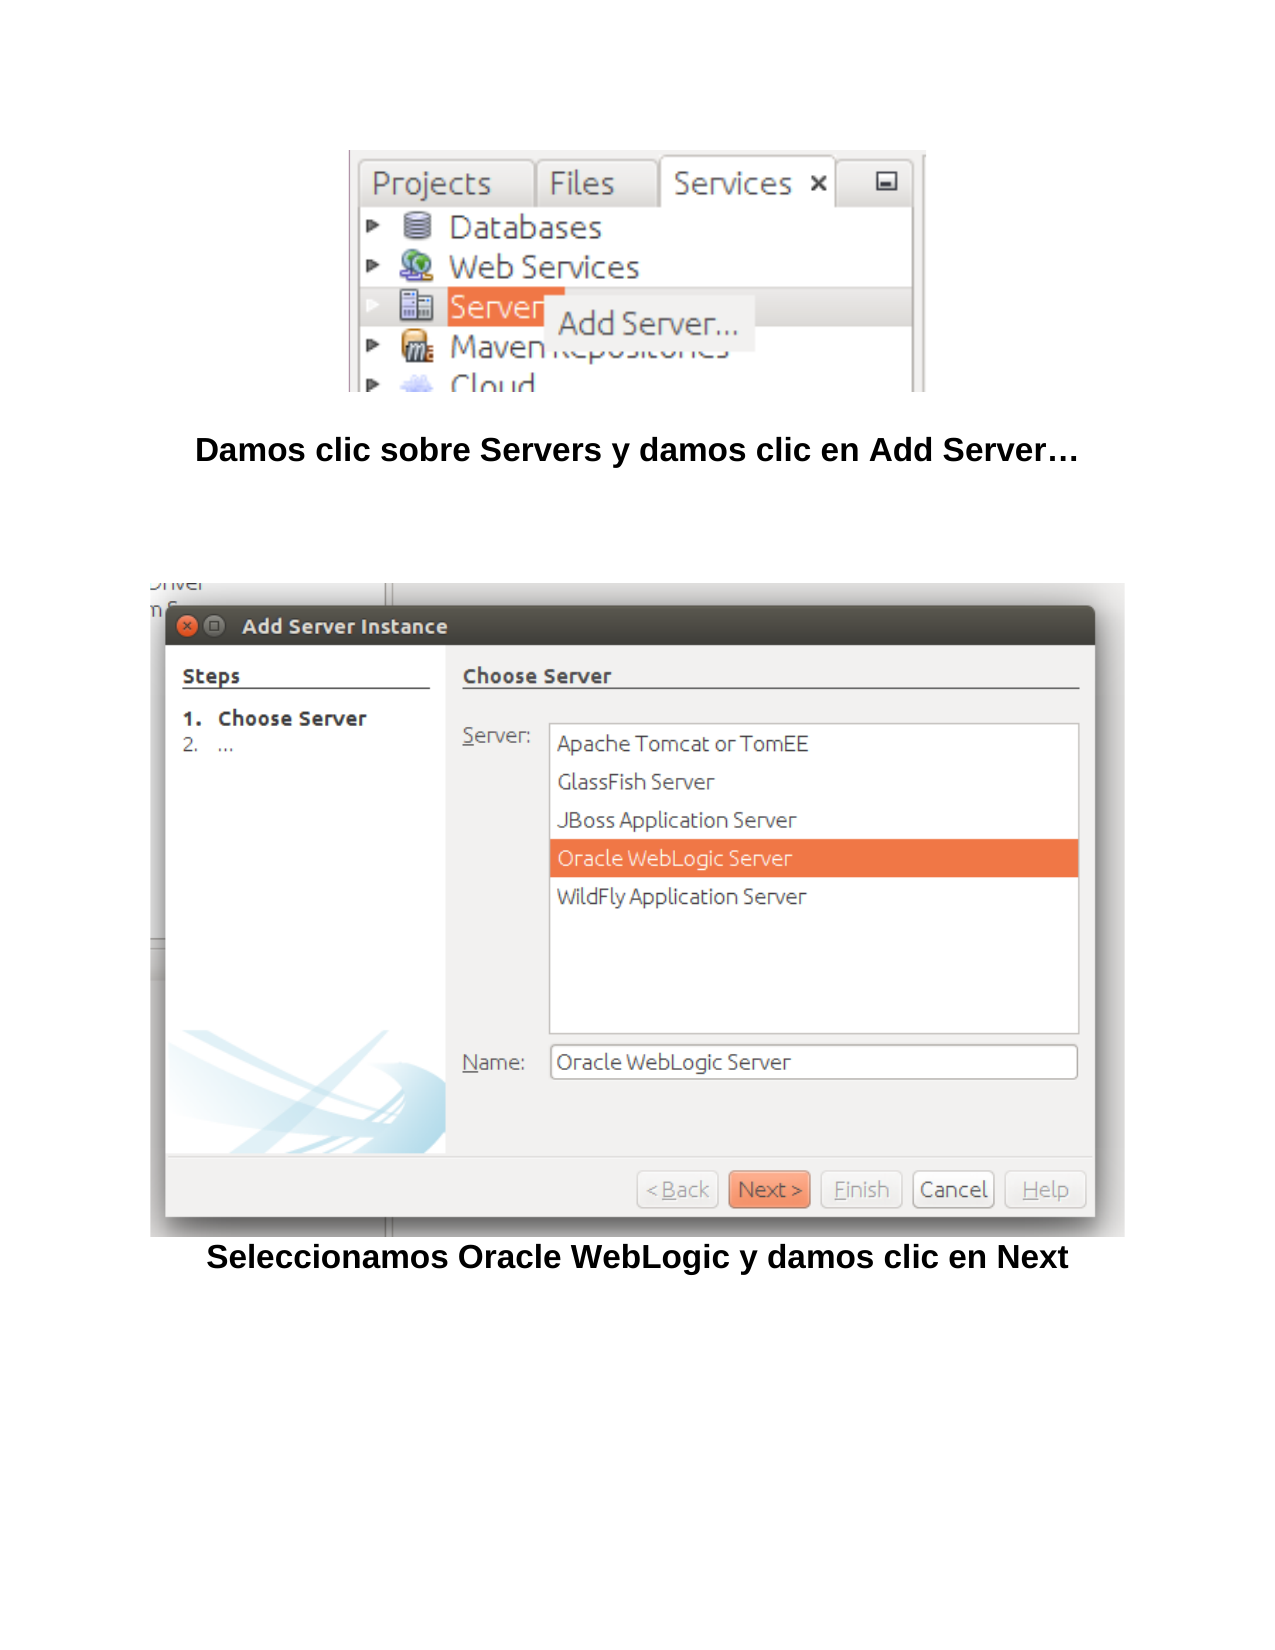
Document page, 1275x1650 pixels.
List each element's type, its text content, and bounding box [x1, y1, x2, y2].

text Seleccionamos Oracle WebLogic y damos clic en Next [150, 1237, 1125, 1275]
text Damos clic sobre Servers y damos clic en Add Server… [150, 430, 1125, 469]
picture [150, 583, 1125, 1237]
picture [348, 150, 927, 392]
